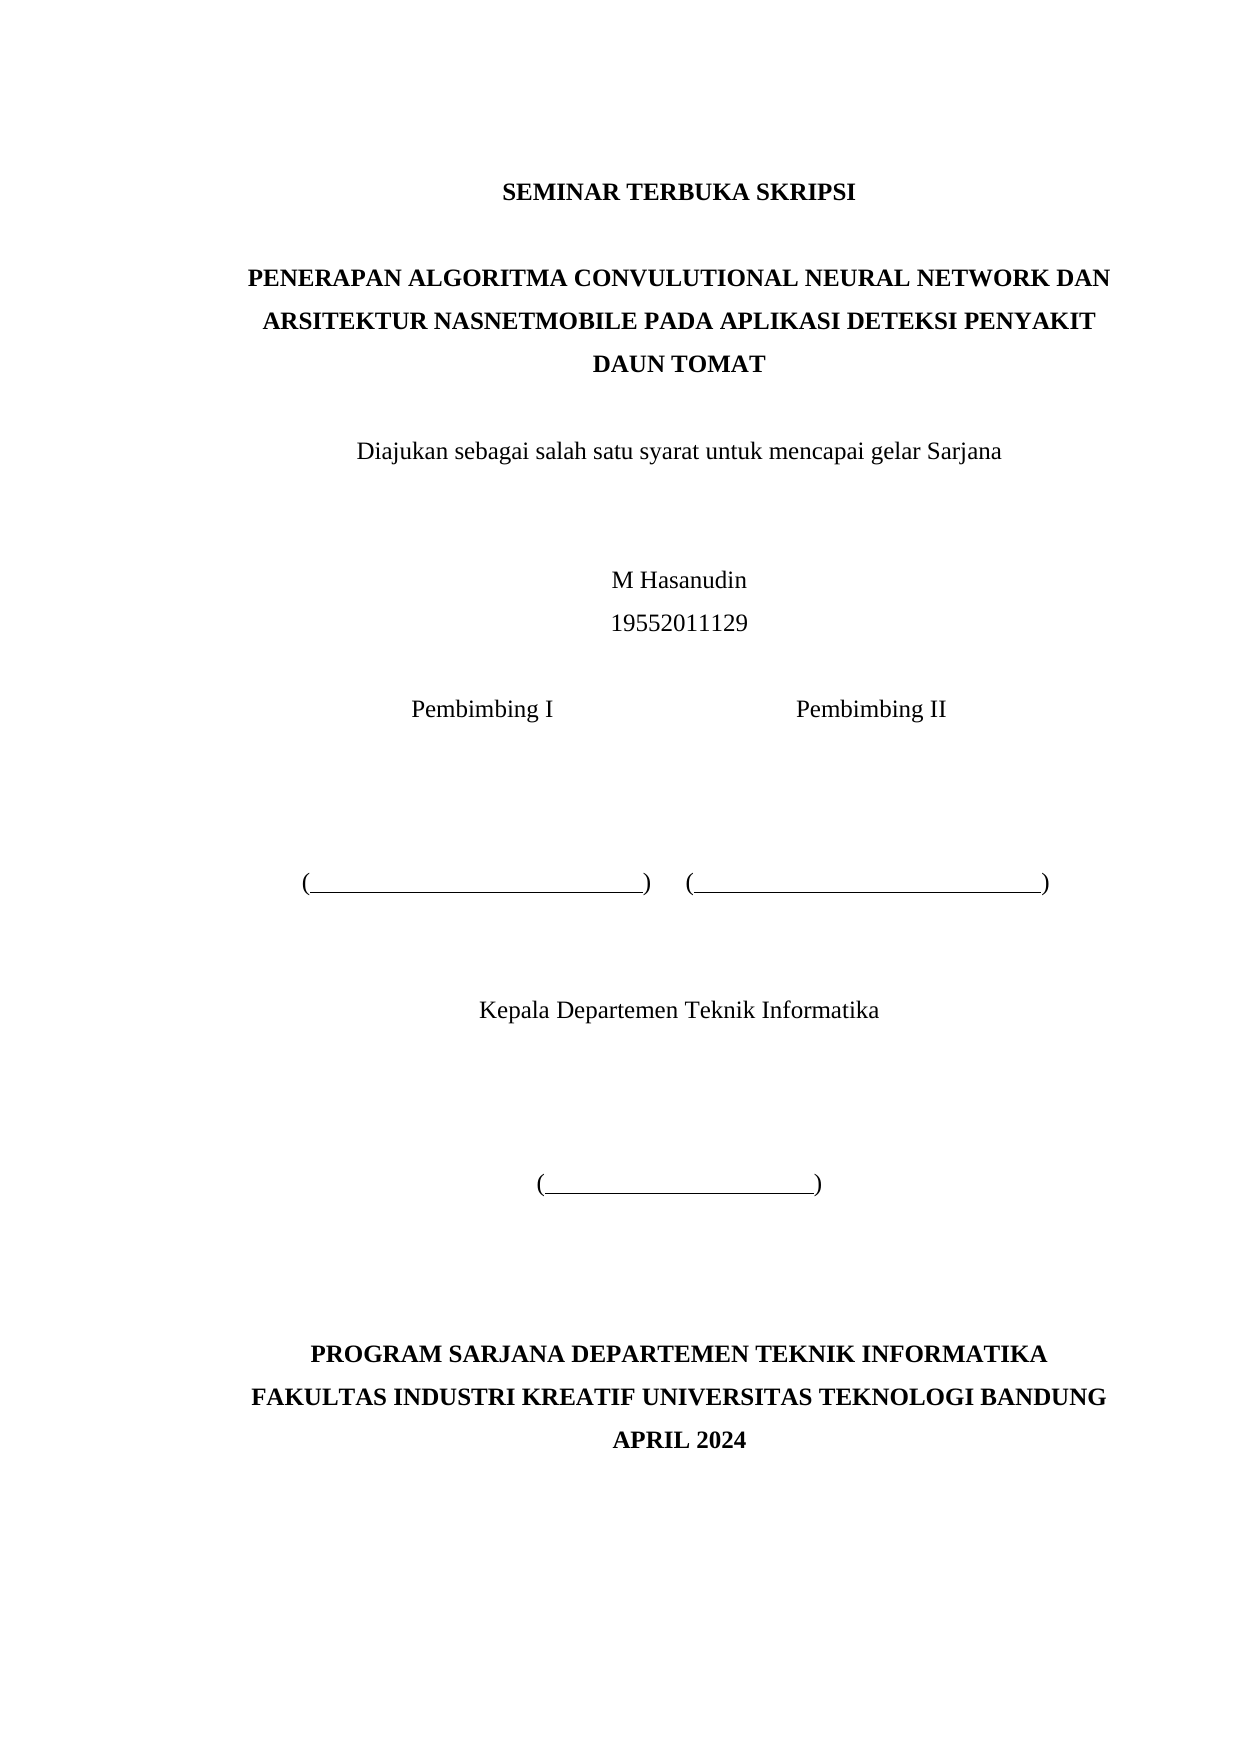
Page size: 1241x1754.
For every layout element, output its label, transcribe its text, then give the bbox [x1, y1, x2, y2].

table_cell Kepala Departemen Teknik Informatika ( ) [290, 909, 1068, 1209]
text PENERAPAN ALGORITMA CONVULUTIONAL NEURAL NETWORK DAN ARSITEKTUR NASNETMOBILE PADA APLIKASI DETEKSI PENYAKIT DAUN TOMAT [236, 263, 1122, 378]
text PROGRAM SARJANA DEPARTEMEN TEKNIK INFORMATIKA [236, 1339, 1122, 1368]
table_header Pembimbing I ( ) [290, 695, 674, 909]
text M Hasanudin [236, 565, 1122, 594]
text APRIL 2024 [236, 1425, 1122, 1454]
text 19552011129 [236, 608, 1122, 637]
text SEMINAR TERBUKA SKRIPSI [236, 177, 1122, 206]
table_header Pembimbing II ( ) [674, 695, 1068, 909]
text FAKULTAS INDUSTRI KREATIF UNIVERSITAS TEKNOLOGI BANDUNG [236, 1382, 1122, 1411]
text Diajukan sebagai salah satu syarat untuk mencapai gelar Sarjana [236, 436, 1122, 464]
